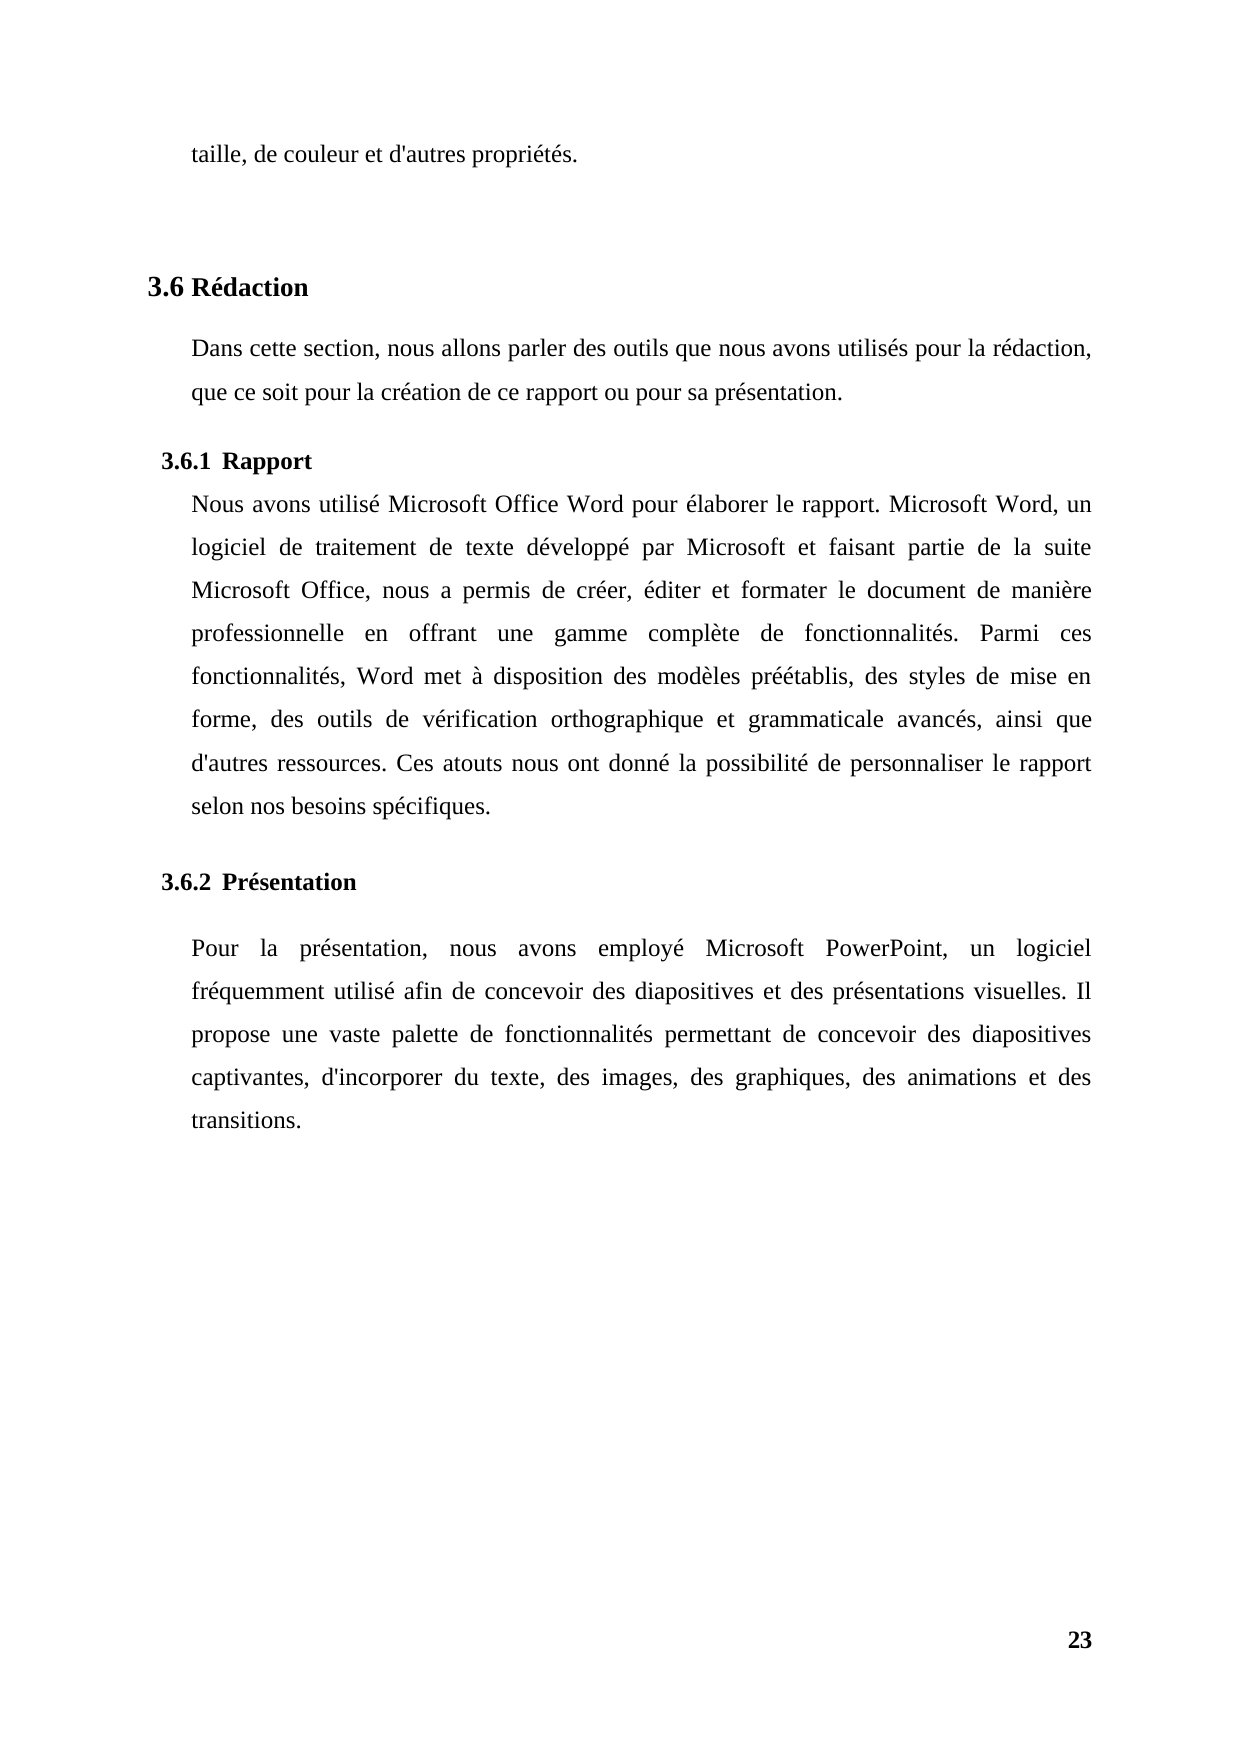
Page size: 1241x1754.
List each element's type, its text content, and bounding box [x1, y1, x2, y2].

list Présentation [161, 867, 1093, 896]
list Rapport [161, 446, 1093, 474]
text Nous avons utilisé Microsoft Office Word pour élaborer le rapport. Microsoft Word, un logiciel de traitement de texte développé par Microsoft et faisant partie de la suite Microsoft Office, nous a permis de créer, éditer et formater le document de manière professionnelle en offrant une gamme complète de fonctionnalités. Parmi ces fonctionnalités, Word met à disposition des modèles préétablis, des styles de mise en forme, des outils de vérification orthographique et grammaticale avancés, ainsi que d'autres ressources. Ces atouts nous ont donné la possibilité de personnaliser le rapport selon nos besoins spécifiques. [191, 489, 1093, 819]
text Dans cette section, nous allons parler des outils que nous avons utilisés pour la rédaction, que ce soit pour la création de ce rapport ou pour sa présentation. [191, 333, 1093, 405]
subtitle Rédaction [147, 269, 1234, 302]
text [191, 139, 1093, 168]
text Pour la présentation, nous avons employé Microsoft PowerPoint, un logiciel fréquemment utilisé afin de concevoir des diapositives et des présentations visuelles. Il propose une vaste palette de fonctionnalités permettant de concevoir des diapositives captivantes, d'incorporer du texte, des images, des graphiques, des animations et des transitions. [191, 933, 1093, 1134]
